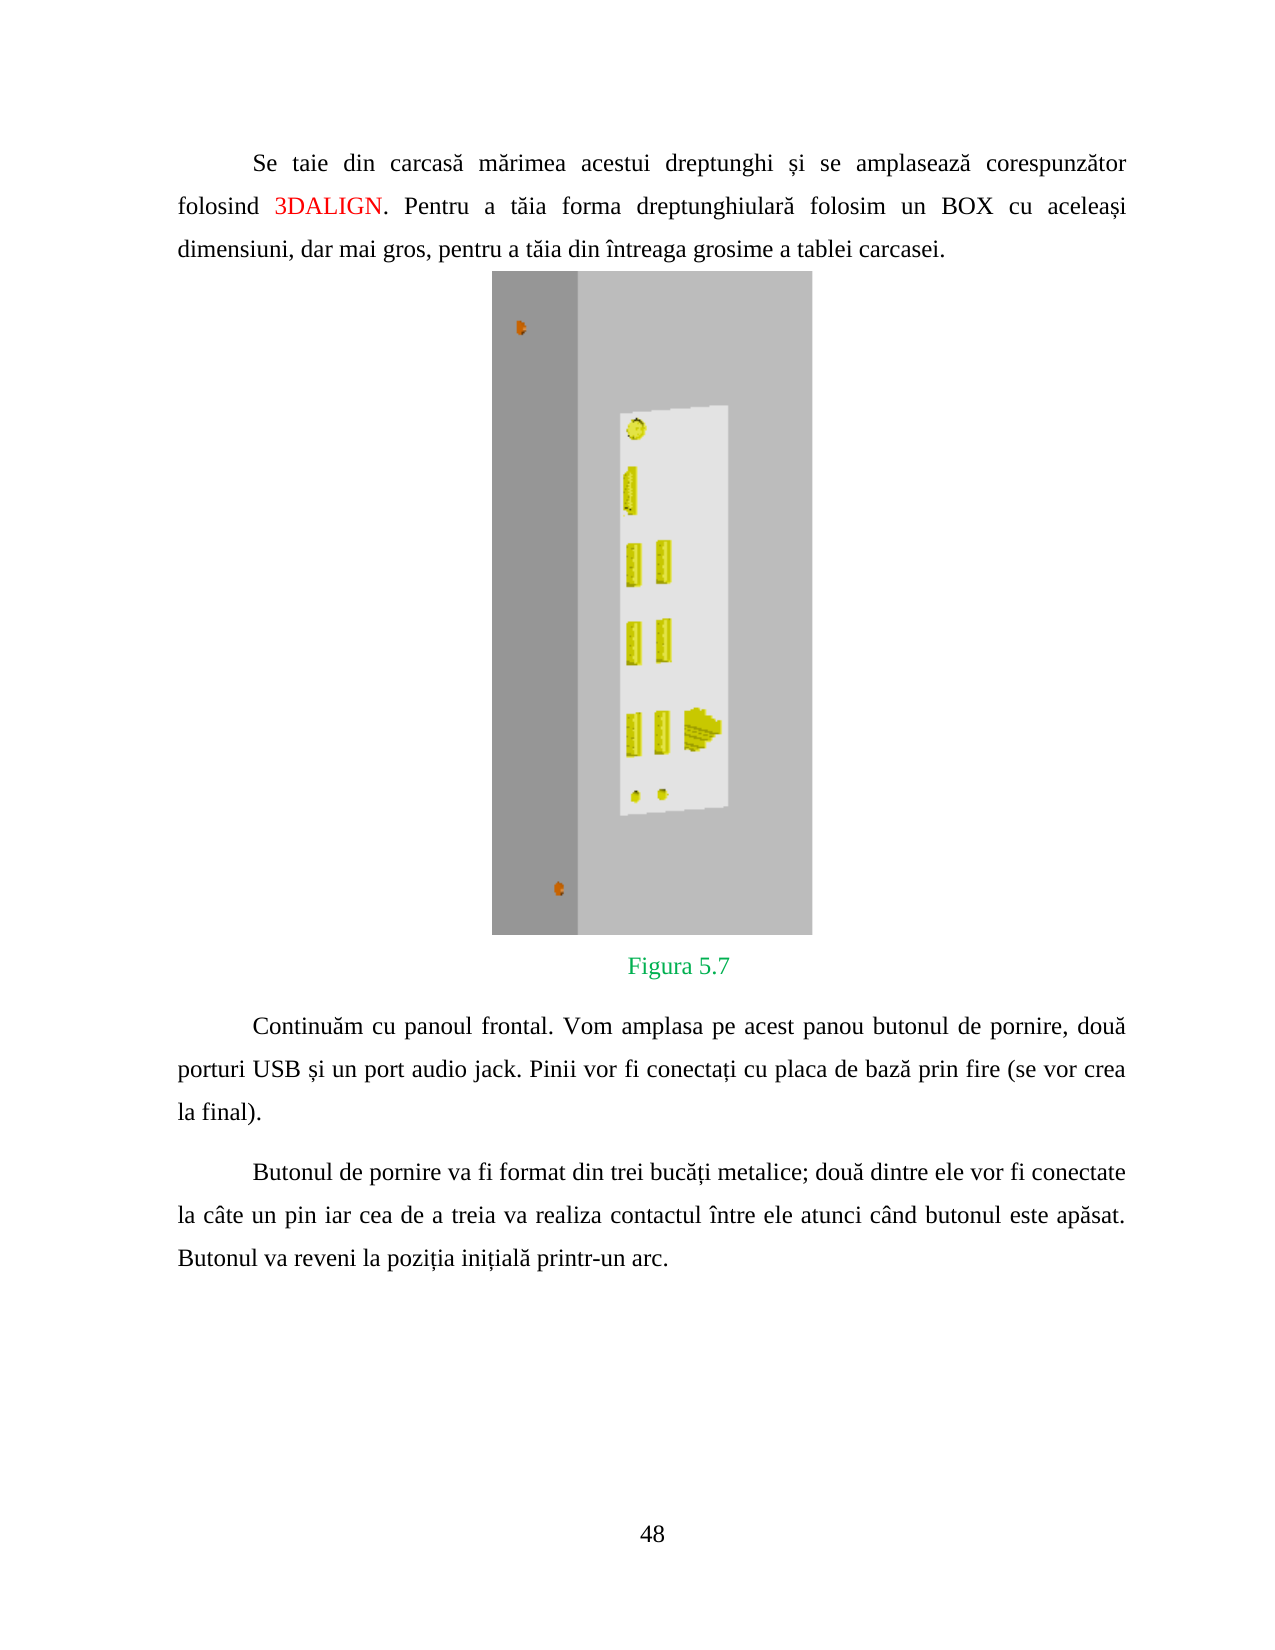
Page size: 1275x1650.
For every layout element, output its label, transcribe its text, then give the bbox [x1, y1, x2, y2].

text Continuăm cu panoul frontal. Vom amplasa pe acest panou butonul de pornire, două porturi USB și un port audio jack. Pinii vor fi conectați cu placa de bază prin fire (se vor crea la final). [177, 1011, 1127, 1126]
text Butonul de pornire va fi format din trei bucăți metalice; două dintre ele vor fi conectate la câte un pin iar cea de a treia va realiza contactul între ele atunci când butonul este apăsat. Butonul va reveni la poziția inițială printr-un arc. [177, 1157, 1127, 1272]
text Se taie din carcasă mărimea acestui dreptunghi și se amplasează corespunzător folosind 3DALIGN. Pentru a tăia forma dreptunghiulară folosim un BOX cu aceleași dimensiuni, dar mai gros, pentru a tăia din întreaga grosime a tablei carcasei. [177, 148, 1127, 263]
text Figura 5.7 [177, 951, 1127, 980]
picture [492, 271, 813, 935]
